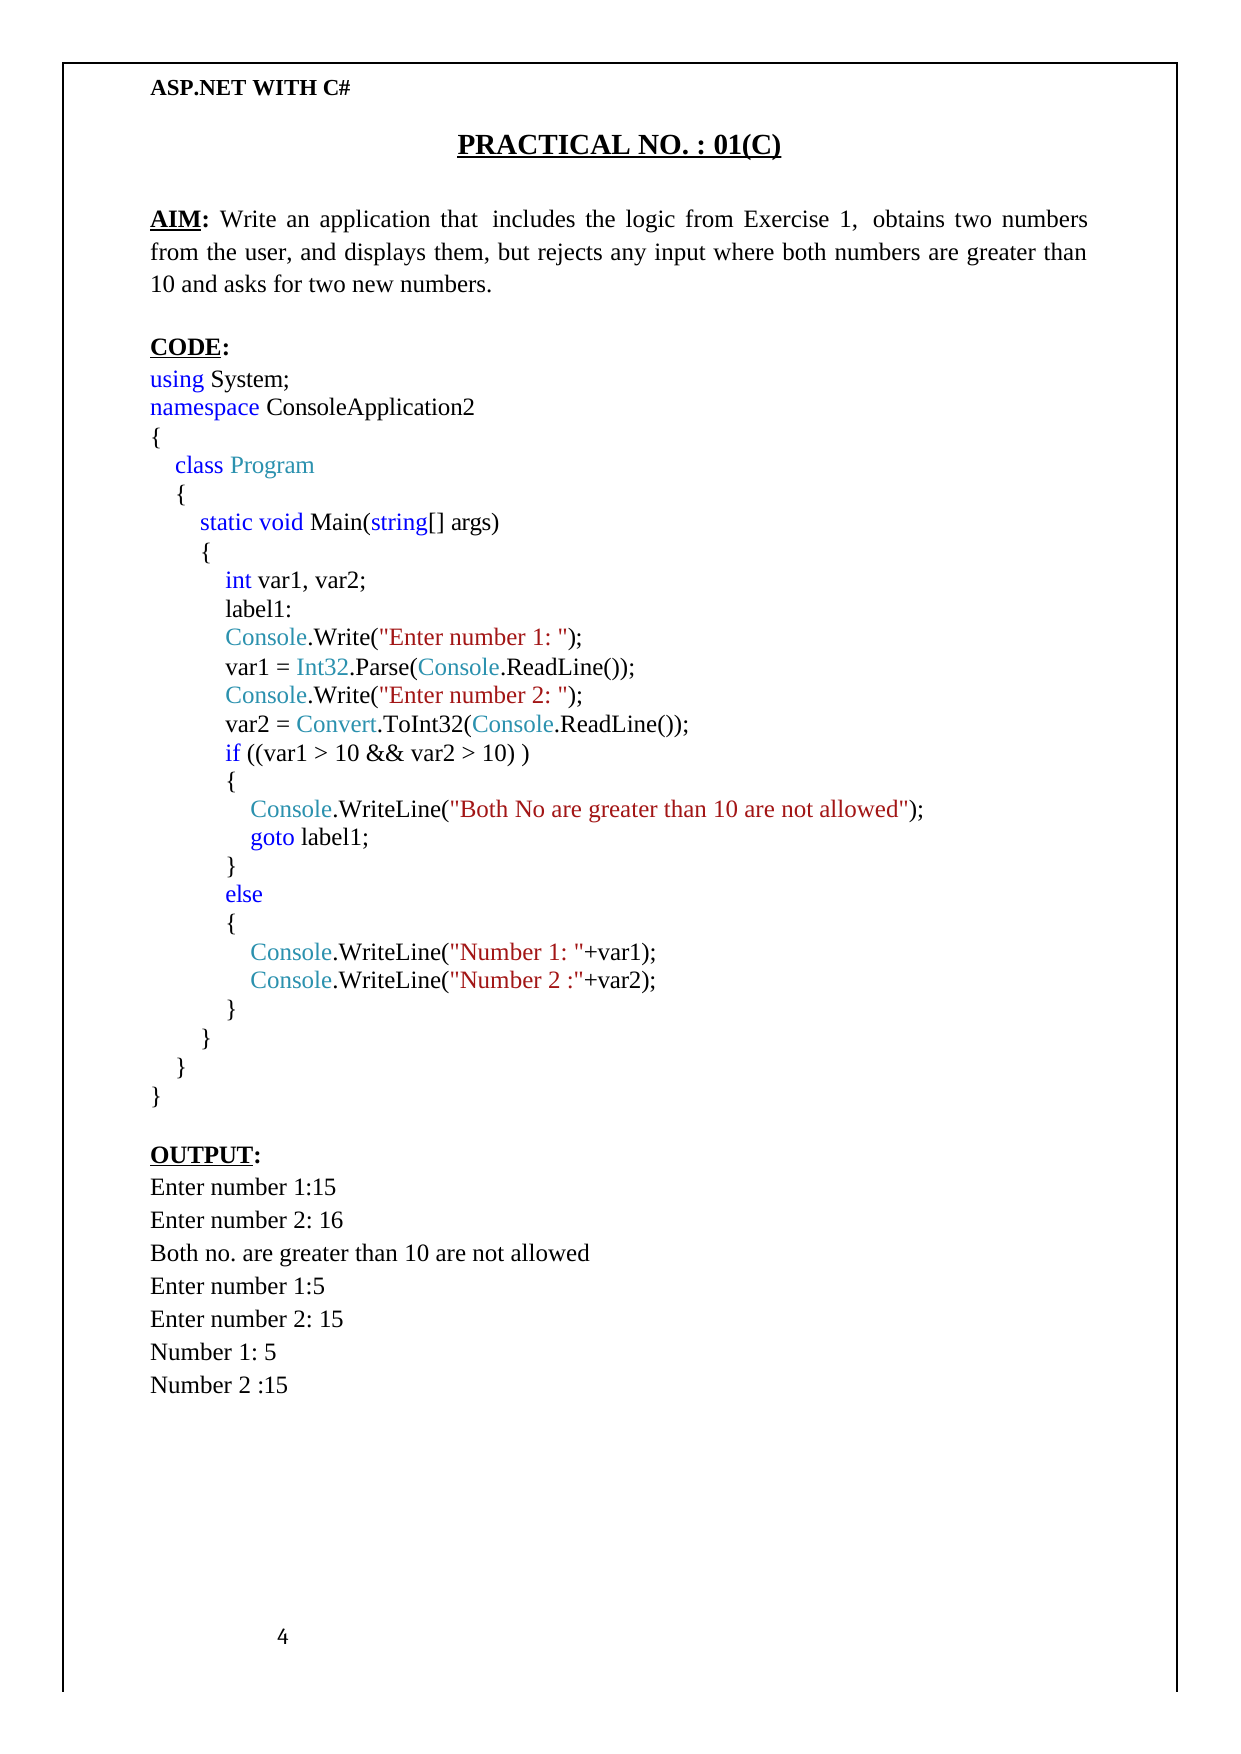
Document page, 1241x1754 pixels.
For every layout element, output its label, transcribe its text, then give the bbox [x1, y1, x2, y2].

text } [200, 1024, 1201, 1052]
text Number 1: 5 [150, 1337, 1201, 1366]
text Console.WriteLine("Number 1: "+var1); [250, 937, 1201, 966]
text } [150, 1081, 1201, 1110]
text Enter number 2: 16 [150, 1205, 1201, 1234]
text else [225, 880, 1201, 908]
text OUTPUT: [150, 1140, 1201, 1168]
text using System; [150, 364, 1201, 393]
text CODE: [150, 332, 1201, 360]
text { [225, 908, 1201, 937]
text static void Main(string[] args) [200, 508, 1201, 536]
text int var1, var2; label1: [225, 565, 426, 623]
text Both no. are greater than 10 are not allowed Enter number 1:5 [150, 1238, 609, 1300]
text Console.WriteLine("Both No are greater than 10 are not allowed"); goto label1; [250, 795, 934, 851]
text Number 2 :15 [150, 1370, 1201, 1399]
text var2 = Convert.ToInt32(Console.ReadLine()); if ((var1 > 10 && var2 > 10) ) [225, 709, 696, 767]
text { [225, 767, 1201, 795]
text AIM: Write an application that includes the logic from Exercise 1, obtains two numbers from the user, and displays them, but rejects any input where both numbers are greater than 10 and asks for two new numbers. [150, 204, 1088, 298]
text Enter number 2: 15 [150, 1304, 1201, 1333]
text { [200, 537, 1201, 565]
text { [150, 422, 1201, 450]
text Console.WriteLine("Number 2 :"+var2); [250, 966, 1201, 995]
text var1 = Int32.Parse(Console.ReadLine()); Console.Write("Enter number 2: "); [225, 652, 709, 709]
text } [225, 995, 1201, 1023]
text Enter number 1:15 [150, 1172, 1201, 1201]
text } [225, 851, 1201, 880]
text class Program [175, 450, 1201, 479]
text { [175, 479, 1201, 508]
text Console.Write("Enter number 1: "); [225, 623, 1201, 652]
text namespace ConsoleApplication2 [150, 393, 1201, 421]
text } [175, 1052, 1201, 1081]
